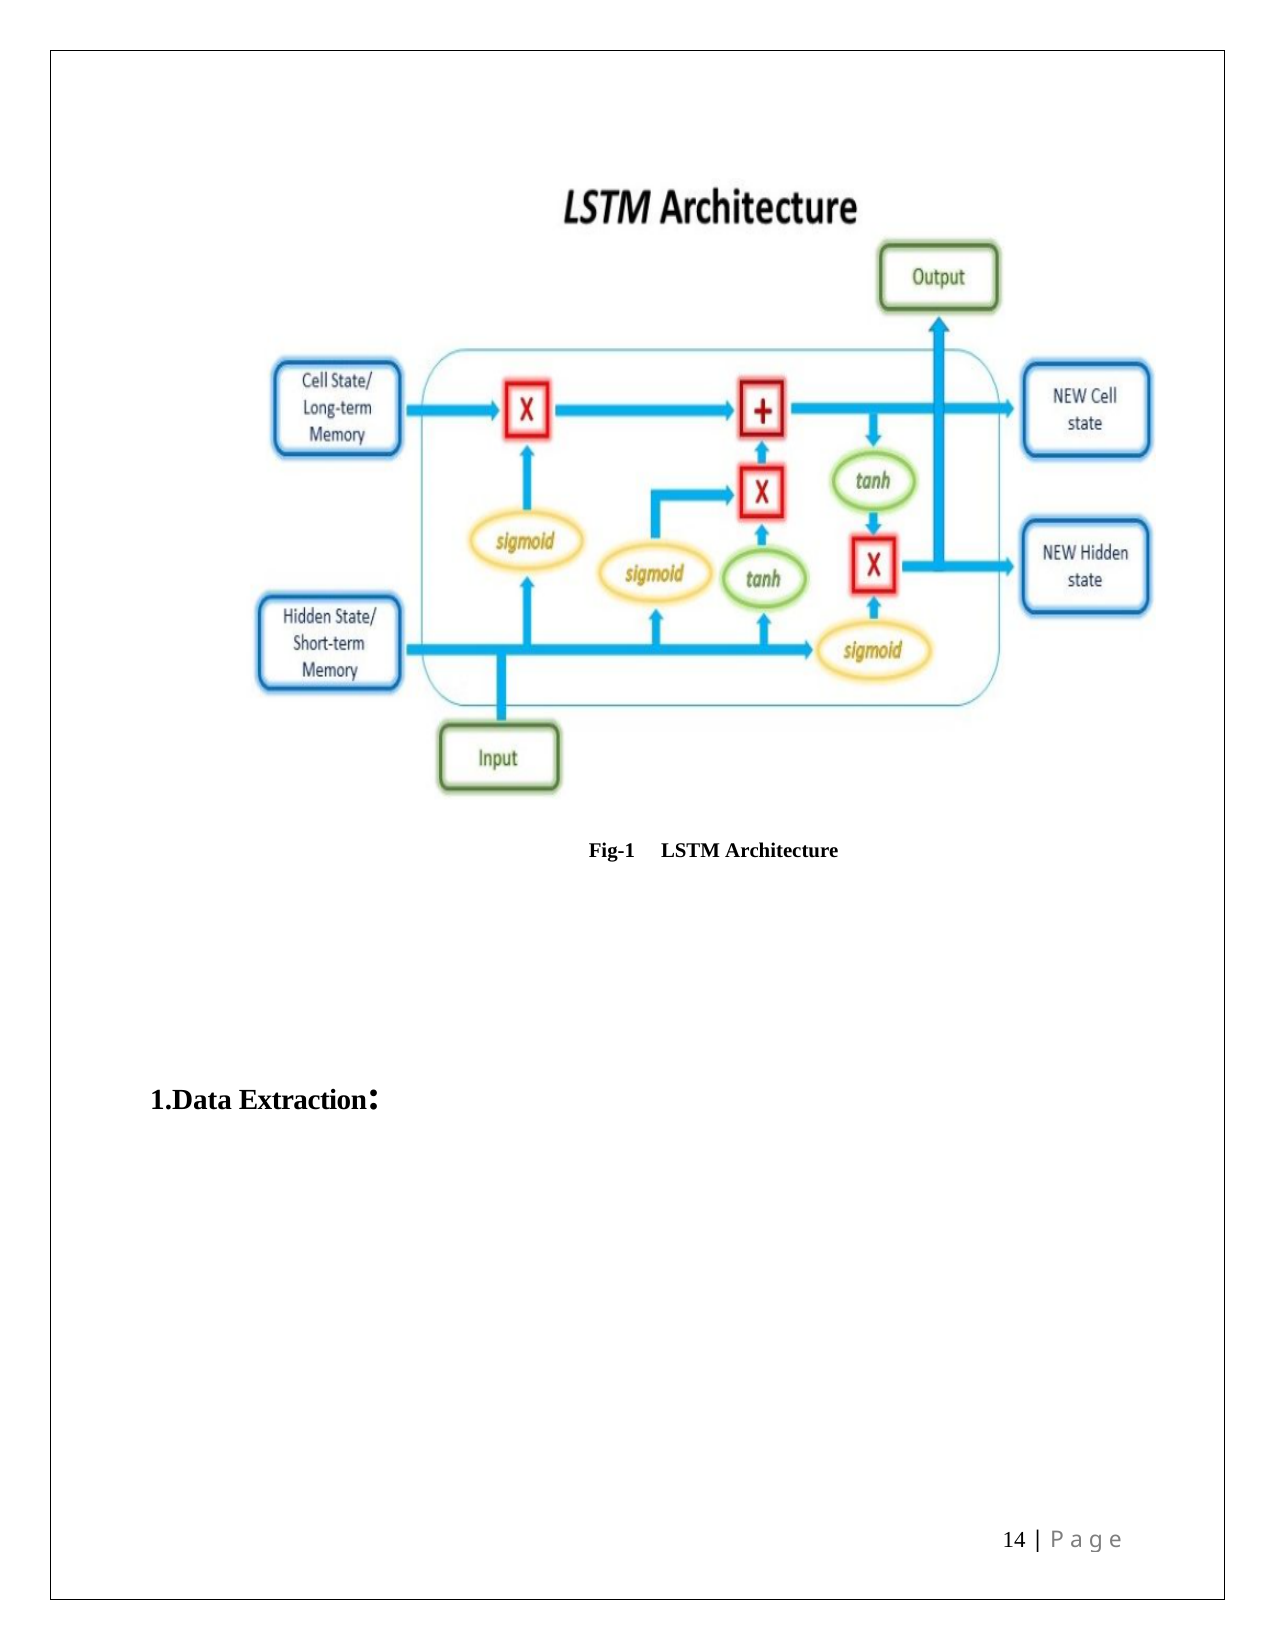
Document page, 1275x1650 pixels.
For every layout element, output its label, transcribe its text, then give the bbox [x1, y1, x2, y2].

subtitle 1.Data Extraction: [150, 1070, 387, 1118]
picture [225, 143, 1158, 835]
text Fig-1 LSTM Architecture [135, 838, 848, 862]
